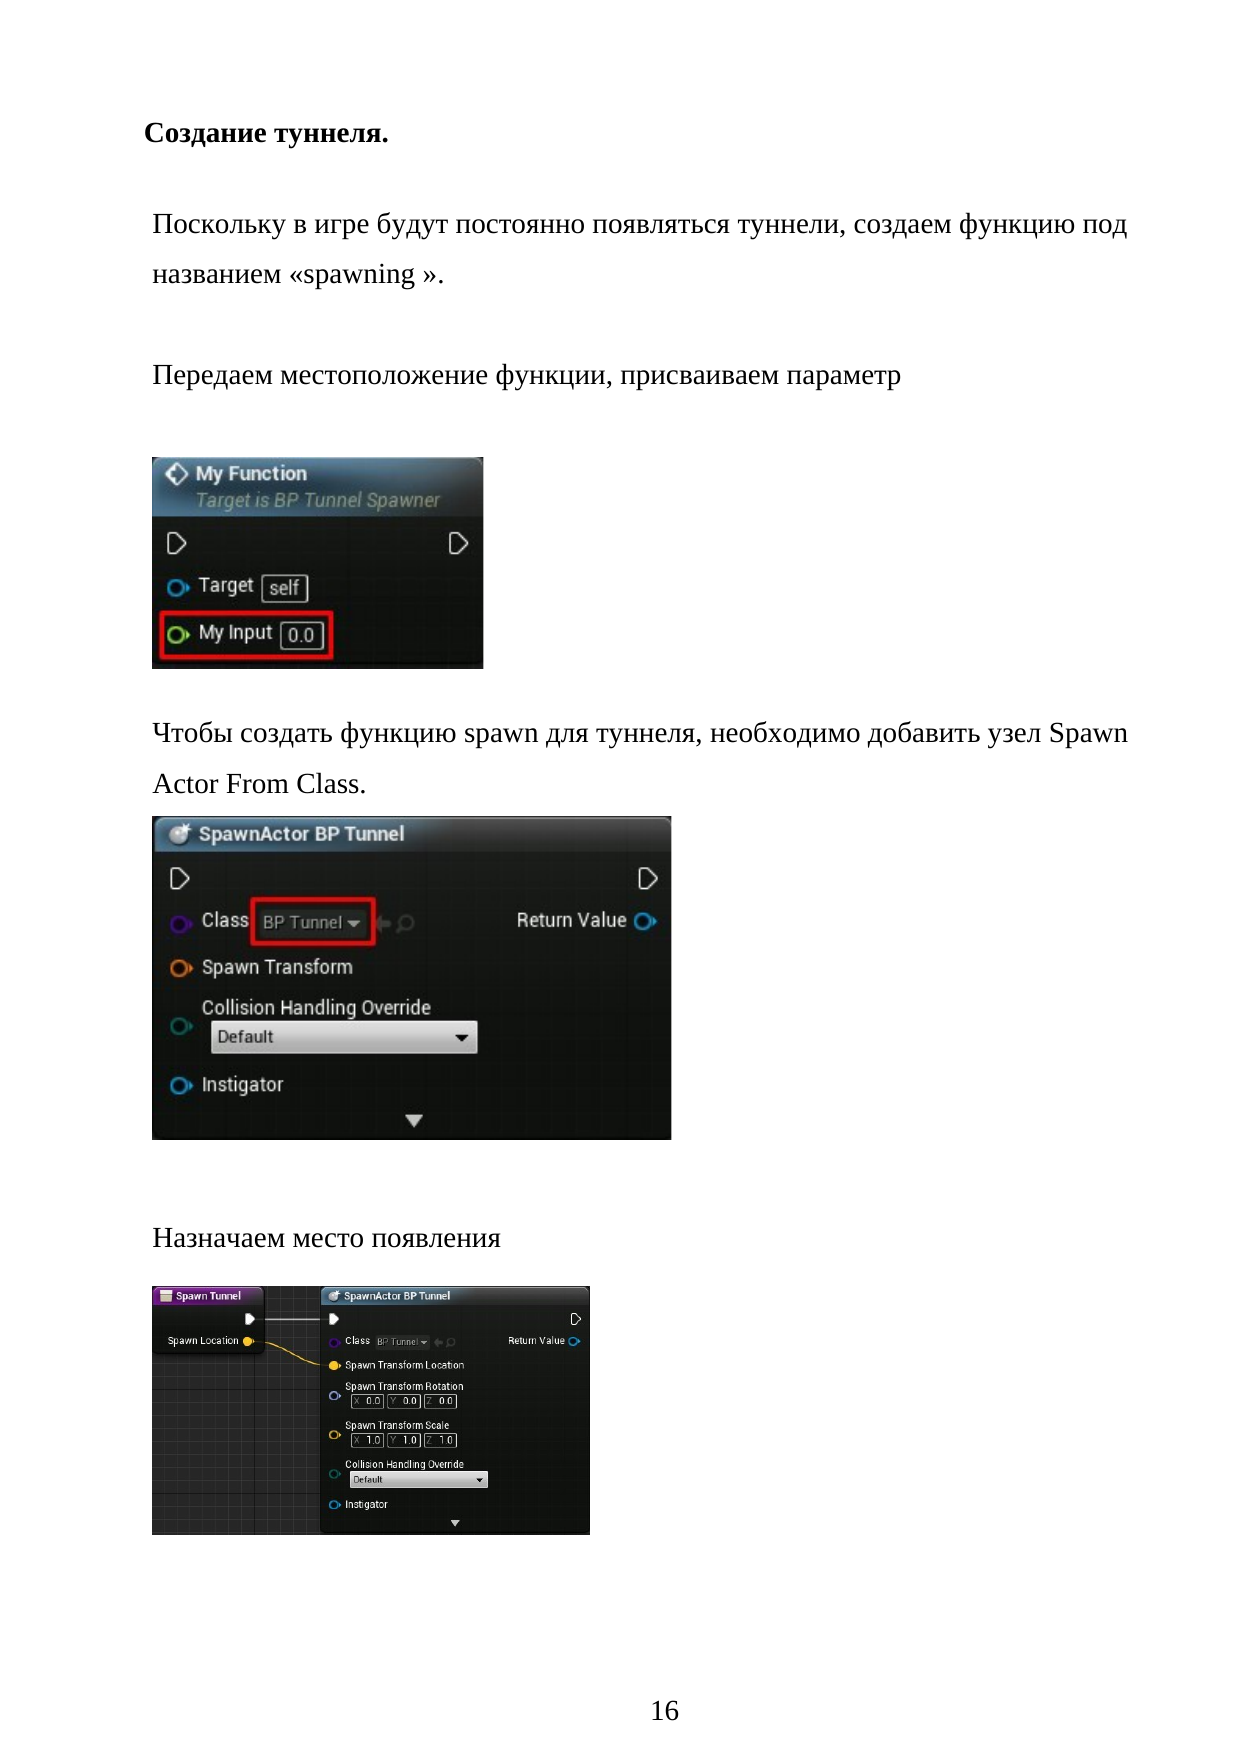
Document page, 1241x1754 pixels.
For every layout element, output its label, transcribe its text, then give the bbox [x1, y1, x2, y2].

text Передаем местоположение функции, присваиваем параметр [152, 357, 1184, 390]
picture [152, 816, 672, 1140]
text Поскольку в игре будут постоянно появляться туннели, создаем функцию под названием «spawning ». [152, 206, 1184, 290]
picture [152, 457, 484, 669]
text Назначаем место появления [152, 1220, 1184, 1253]
text Создание туннеля. [143, 115, 1184, 149]
text Чтобы создать функцию spawn для туннеля, необходимо добавить узел Spawn Actor From Class. [152, 716, 1184, 799]
picture [152, 1286, 590, 1535]
